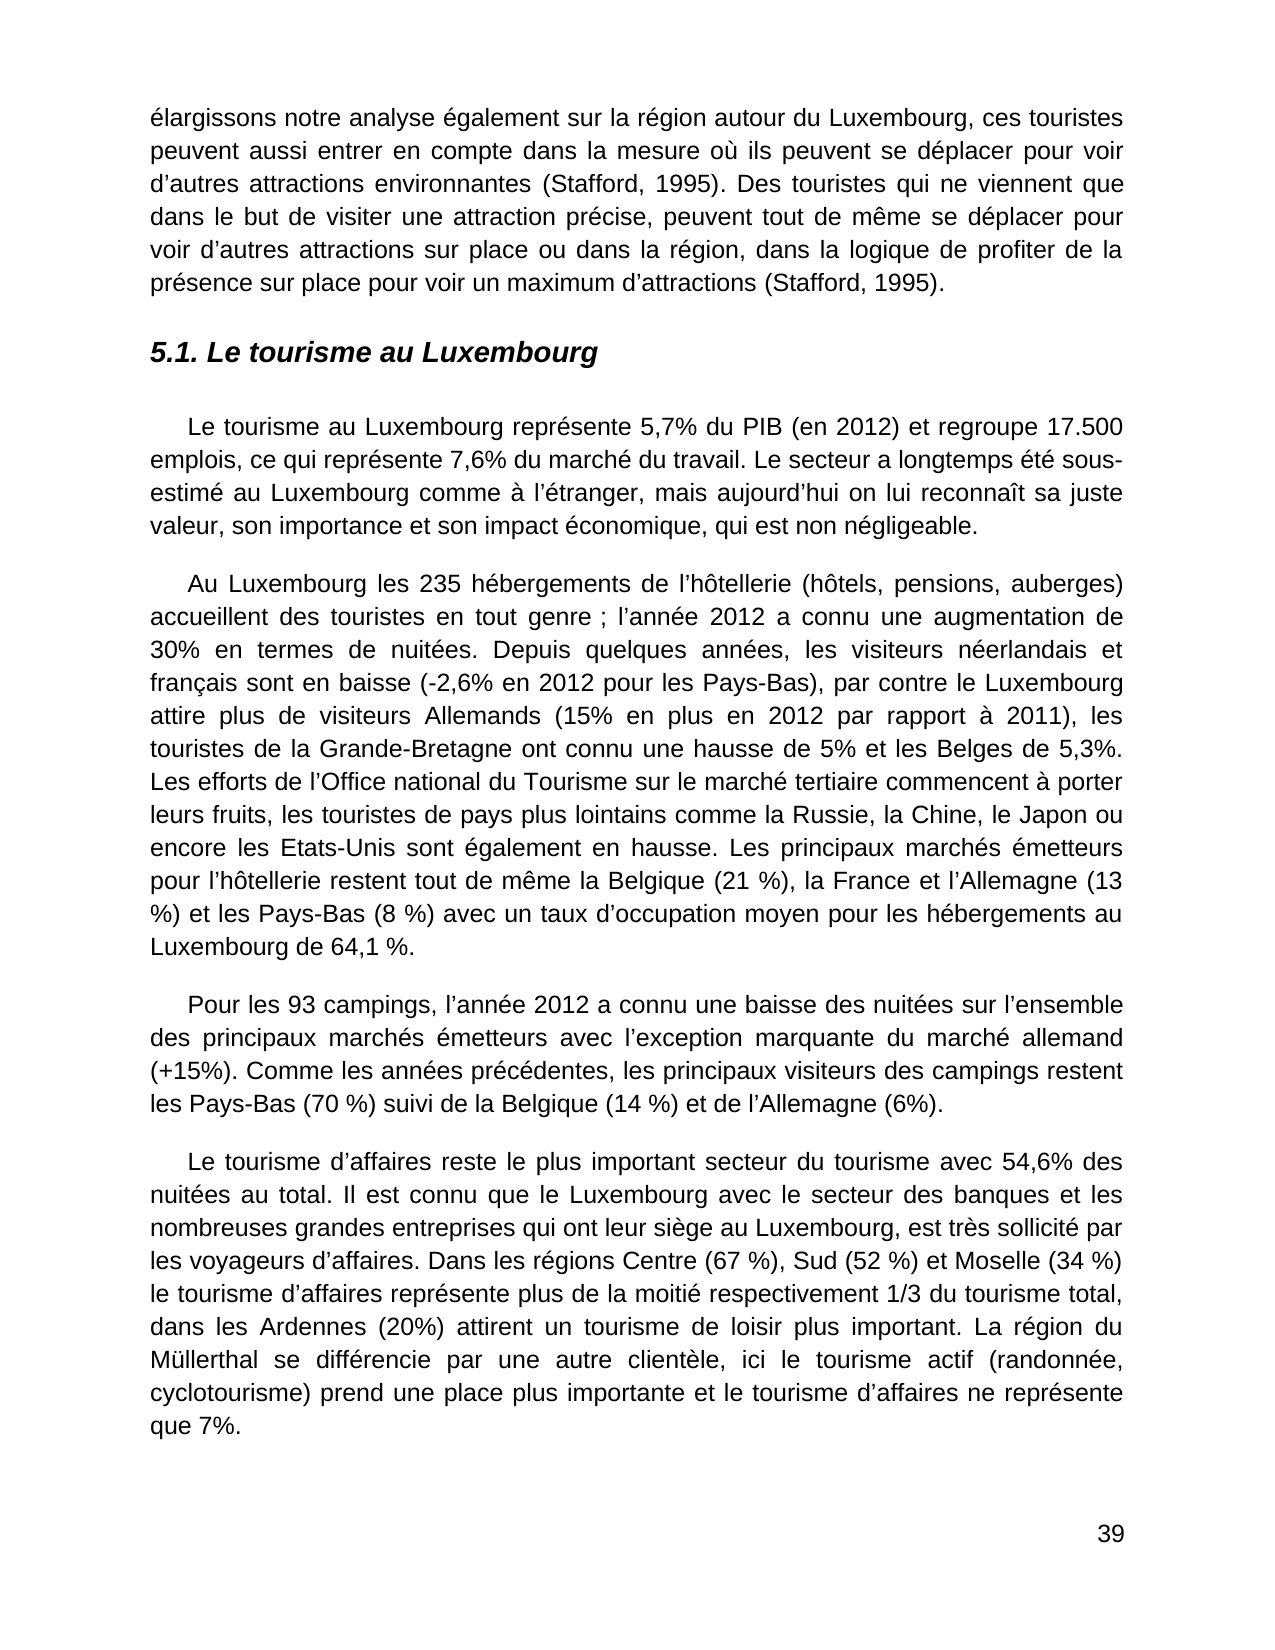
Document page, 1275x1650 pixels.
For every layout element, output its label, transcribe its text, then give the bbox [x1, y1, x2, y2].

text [150, 103, 1125, 297]
text Le tourisme d’affaires reste le plus important secteur du tourisme avec 54,6% des nuitées au total. Il est connu que le Luxembourg avec le secteur des banques et les nombreuses grandes entreprises qui ont leur siège au Luxembourg, est très sollicité par les voyageurs d’affaires. Dans les régions Centre (67 %), Sud (52 %) et Moselle (34 %) le tourisme d’affaires représente plus de la moitié respectivement 1/3 du tourisme total, dans les Ardennes (20%) attirent un tourisme de loisir plus important. La région du Müllerthal se différencie par une autre clientèle, ici le tourisme actif (randonnée, cyclotourisme) prend une place plus importante et le tourisme d’affaires ne représente que 7%. [150, 1147, 1125, 1440]
text Pour les 93 campings, l’année 2012 a connu une baisse des nuitées sur l’ensemble des principaux marchés émetteurs avec l’exception marquante du marché allemand (+15%). Comme les années précédentes, les principaux visiteurs des campings restent les Pays-Bas (70 %) suivi de la Belgique (14 %) et de l’Allemagne (6%). [150, 990, 1125, 1118]
subtitle 5.1. Le tourisme au Luxembourg [150, 334, 1125, 407]
text Le tourisme au Luxembourg représente 5,7% du PIB (en 2012) et regroupe 17.500 emplois, ce qui représente 7,6% du marché du travail. Le secteur a longtemps été sous-estimé au Luxembourg comme à l’étranger, mais aujourd’hui on lui reconnaît sa juste valeur, son importance et son impact économique, qui est non négligeable. [150, 412, 1125, 539]
text Au Luxembourg les 235 hébergements de l’hôtellerie (hôtels, pensions, auberges) accueillent des touristes en tout genre ; l’année 2012 a connu une augmentation de 30% en termes de nuitées. Depuis quelques années, les visiteurs néerlandais et français sont en baisse (-2,6% en 2012 pour les Pays-Bas), par contre le Luxembourg attire plus de visiteurs Allemands (15% en plus en 2012 par rapport à 2011), les touristes de la Grande-Bretagne ont connu une hausse de 5% et les Belges de 5,3%. Les efforts de l’Office national du Tourisme sur le marché tertiaire commencent à porter leurs fruits, les touristes de pays plus lointains comme la Russie, la Chine, le Japon ou encore les Etats-Unis sont également en hausse. Les principaux marchés émetteurs pour l’hôtellerie restent tout de même la Belgique (21 %), la France et l’Allemagne (13 %) et les Pays-Bas (8 %) avec un taux d’occupation moyen pour les hébergements au Luxembourg de 64,1 %. [150, 569, 1125, 961]
